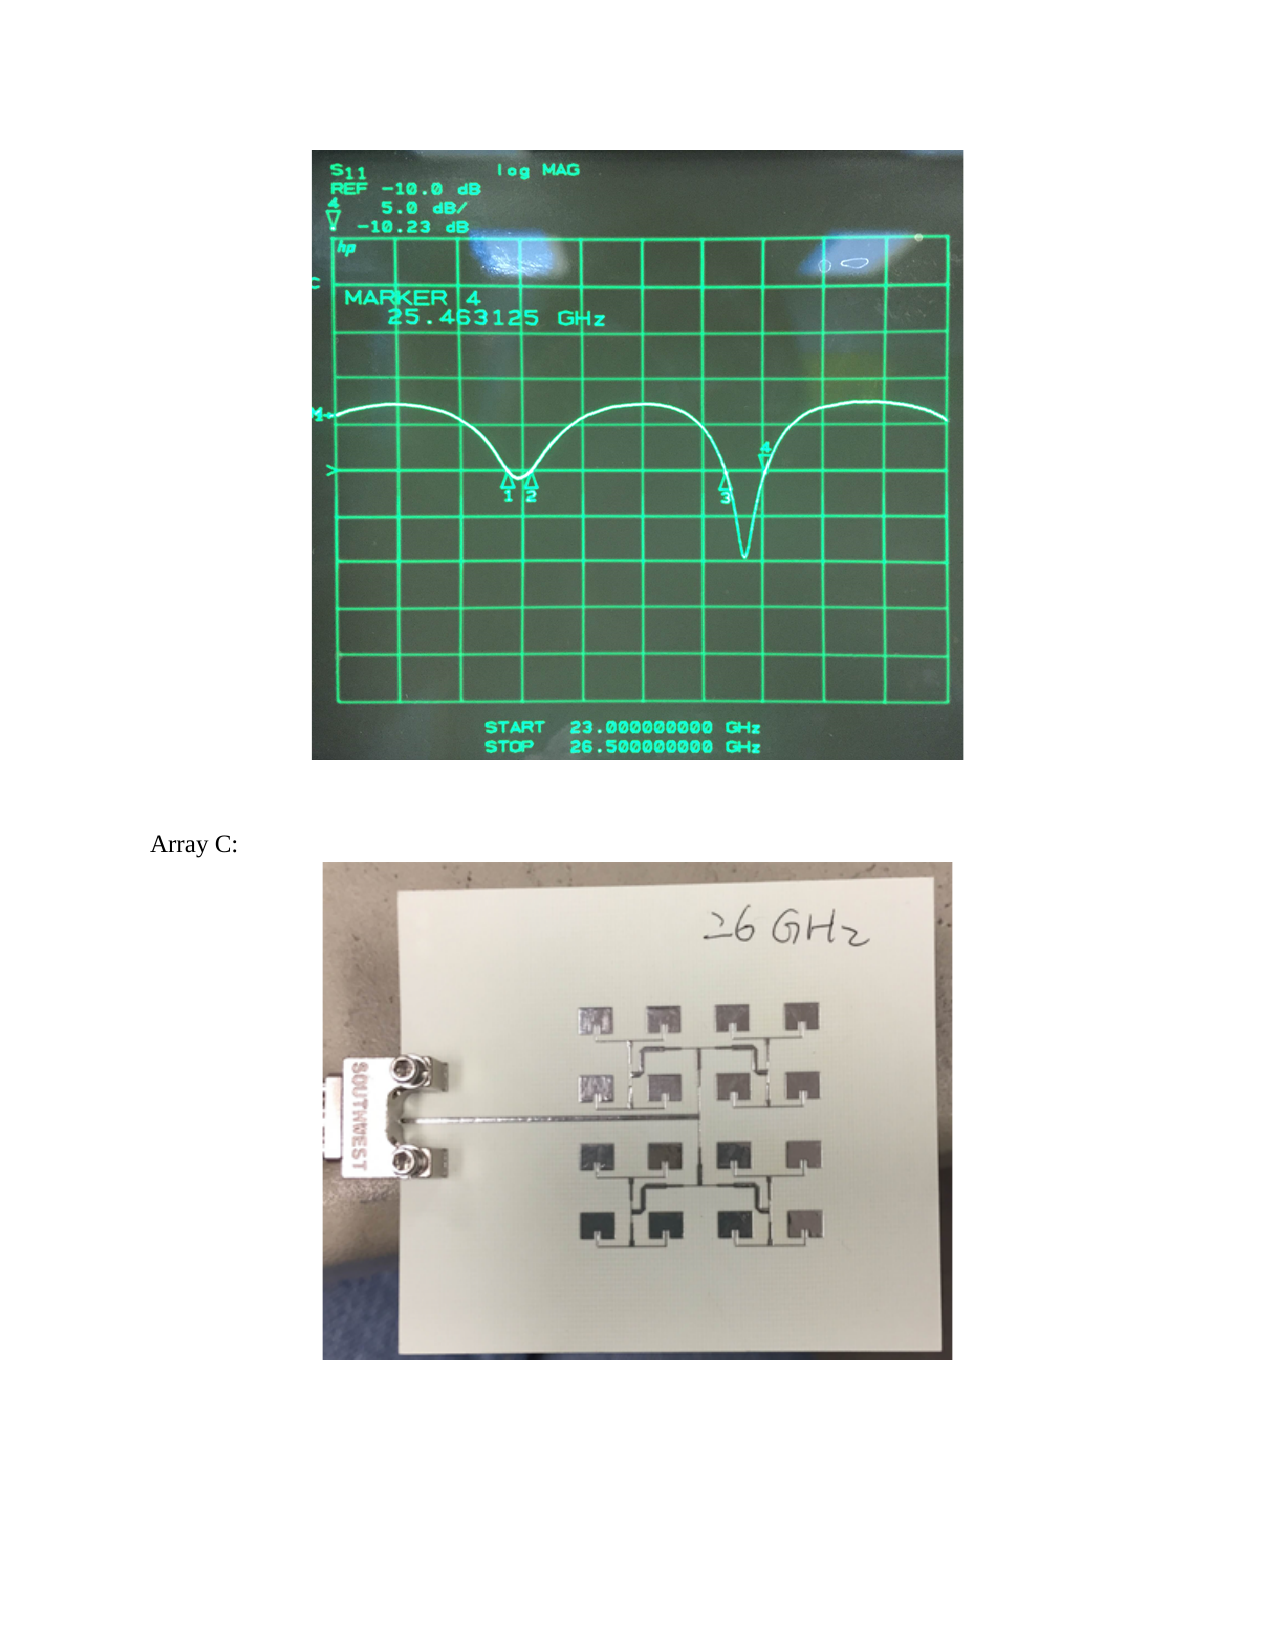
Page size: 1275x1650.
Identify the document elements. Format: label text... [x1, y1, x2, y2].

picture [322, 862, 953, 1360]
text Array C: [150, 829, 1125, 858]
picture [311, 150, 964, 760]
